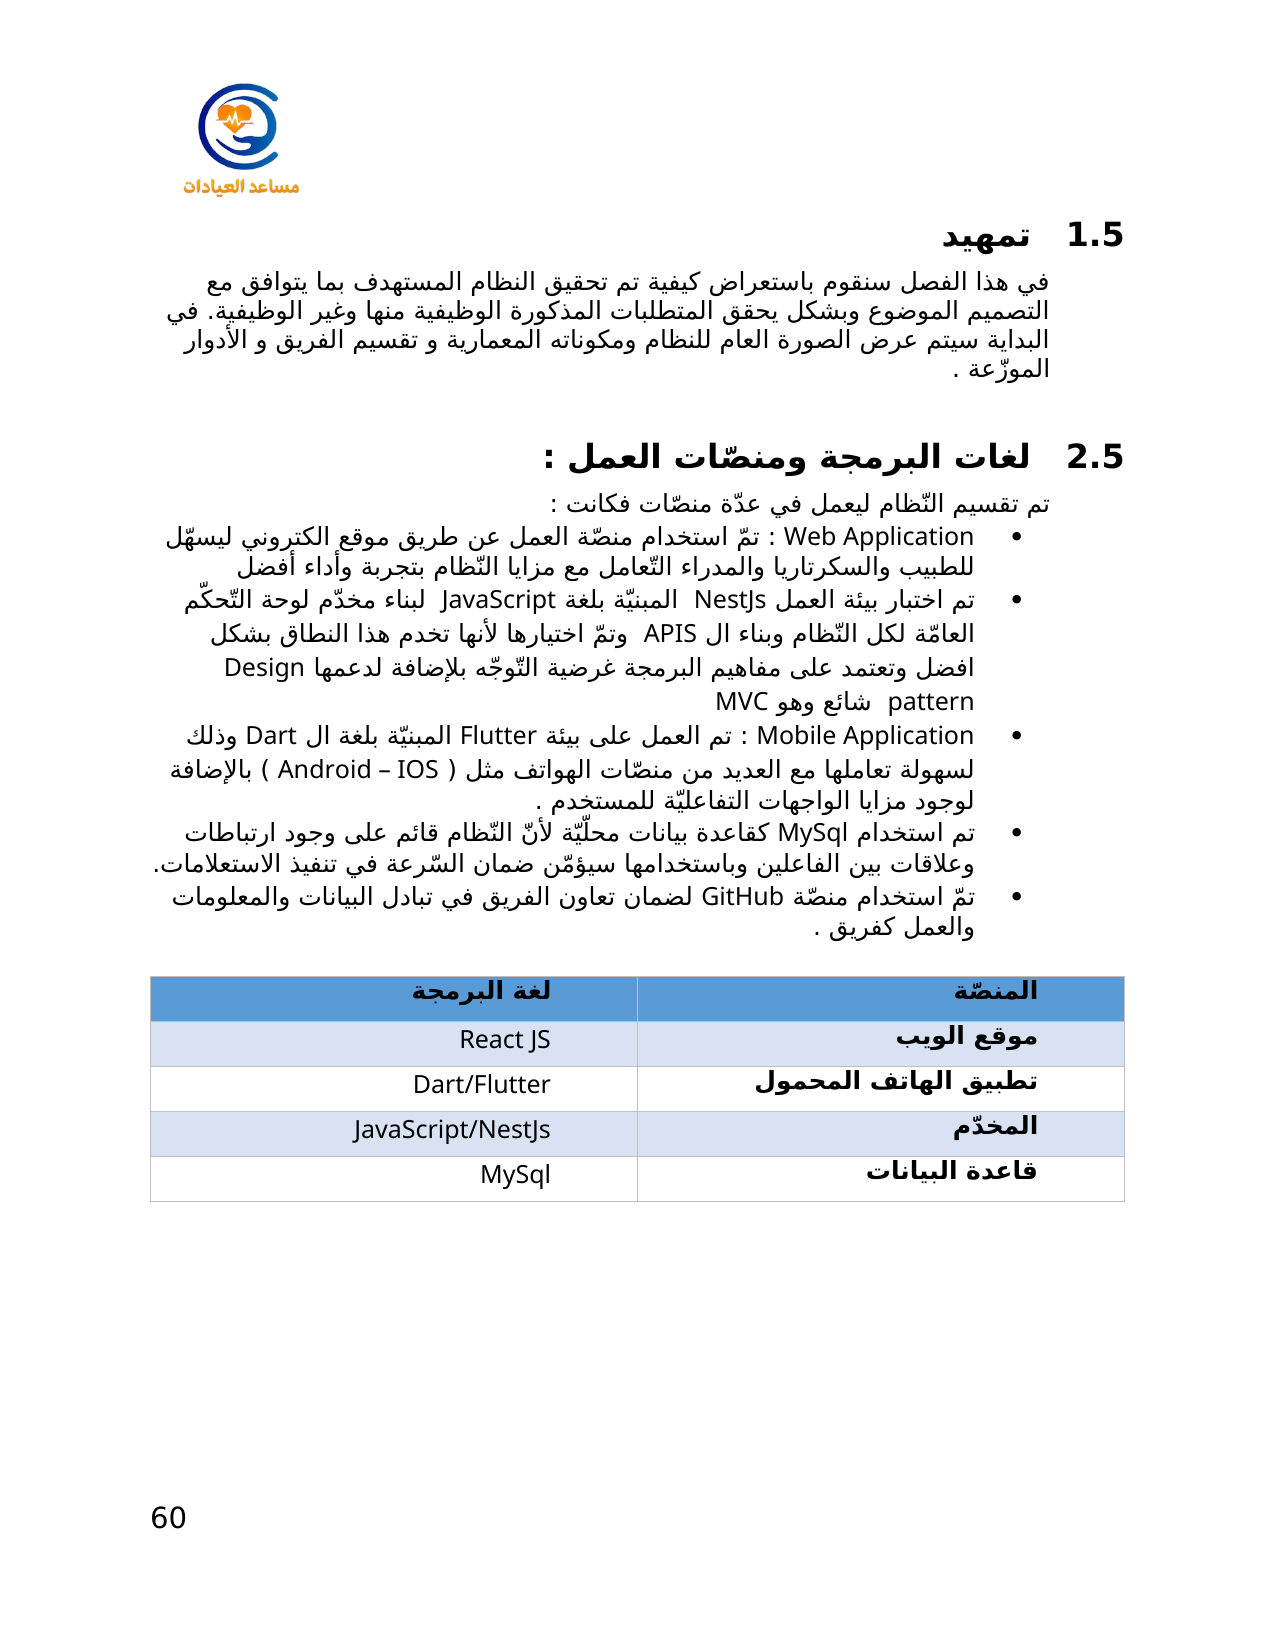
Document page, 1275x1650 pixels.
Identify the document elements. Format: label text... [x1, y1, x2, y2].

list Mobile Application : تم العمل على بيئة Flutter المبنيّة بلغة ال Dart وذلك لسهولة تعاملها مع العديد من منصّات الهواتف مثل ( Android – IOS ) بالإضافة لوجود مزايا الواجهات التفاعليّة للمستخدم . [150, 718, 1012, 815]
table_header لغة البرمجة [151, 977, 637, 1021]
table_header المنصّة [638, 977, 1124, 1021]
table_cell المخدّم [638, 1112, 1124, 1156]
table_cell Dart/Flutter [151, 1067, 637, 1111]
list Web Application : تمّ استخدام منصّة العمل عن طريق موقع الكتروني ليسهّل للطبيب والسكرتاريا والمدراء التّعامل مع مزايا النّظام بتجربة وأداء أفضل [150, 518, 1012, 581]
table_cell قاعدة البيانات [638, 1157, 1124, 1201]
table_cell JavaScript/NestJs [151, 1112, 637, 1156]
title 1.5 تمهيد [150, 216, 1125, 254]
table_cell موقع الويب [638, 1022, 1124, 1066]
table_cell MySql [151, 1157, 637, 1201]
list تمّ استخدام منصّة GitHub لضمان تعاون الفريق في تبادل البيانات والمعلومات والعمل كفريق . [150, 878, 1012, 941]
list تم اختبار بيئة العمل NestJs المبنيّة بلغة JavaScript لبناء مخدّم لوحة التّحكّم العامّة لكل النّظام وبناء ال APIS وتمّ اختيارها لأنها تخدم هذا النطاق بشكل افضل وتعتمد على مفاهيم البرمجة غرضية التّوجّه بلإضافة لدعمها Design pattern شائع وهو MVC [150, 581, 1012, 718]
table_cell React JS [151, 1022, 637, 1066]
picture [149, 75, 345, 216]
list تم استخدام MySql كقاعدة بيانات محلّيّة لأنّ النّظام قائم على وجود ارتباطات وعلاقات بين الفاعلين وباستخدامها سيؤمّن ضمان السّرعة في تنفيذ الاستعلامات. [150, 815, 1012, 878]
text تم تقسيم النّظام ليعمل في عدّة منصّات فكانت : [150, 489, 1050, 518]
table_cell تطبيق الهاتف المحمول [638, 1067, 1124, 1111]
text في هذا الفصل سنقوم باستعراض كيفية تم تحقيق النظام المستهدف بما يتوافق مع التصميم الموضوع وبشكل يحقق المتطلبات المذكورة الوظيفية منها وغير الوظيفية. في البداية سيتم عرض الصورة العام للنظام ومكوناته المعمارية و تقسيم الفريق و الأدوار الموزّعة . [150, 267, 1050, 383]
title 2.5 لغات البرمجة ومنصّات العمل : [150, 438, 1125, 477]
